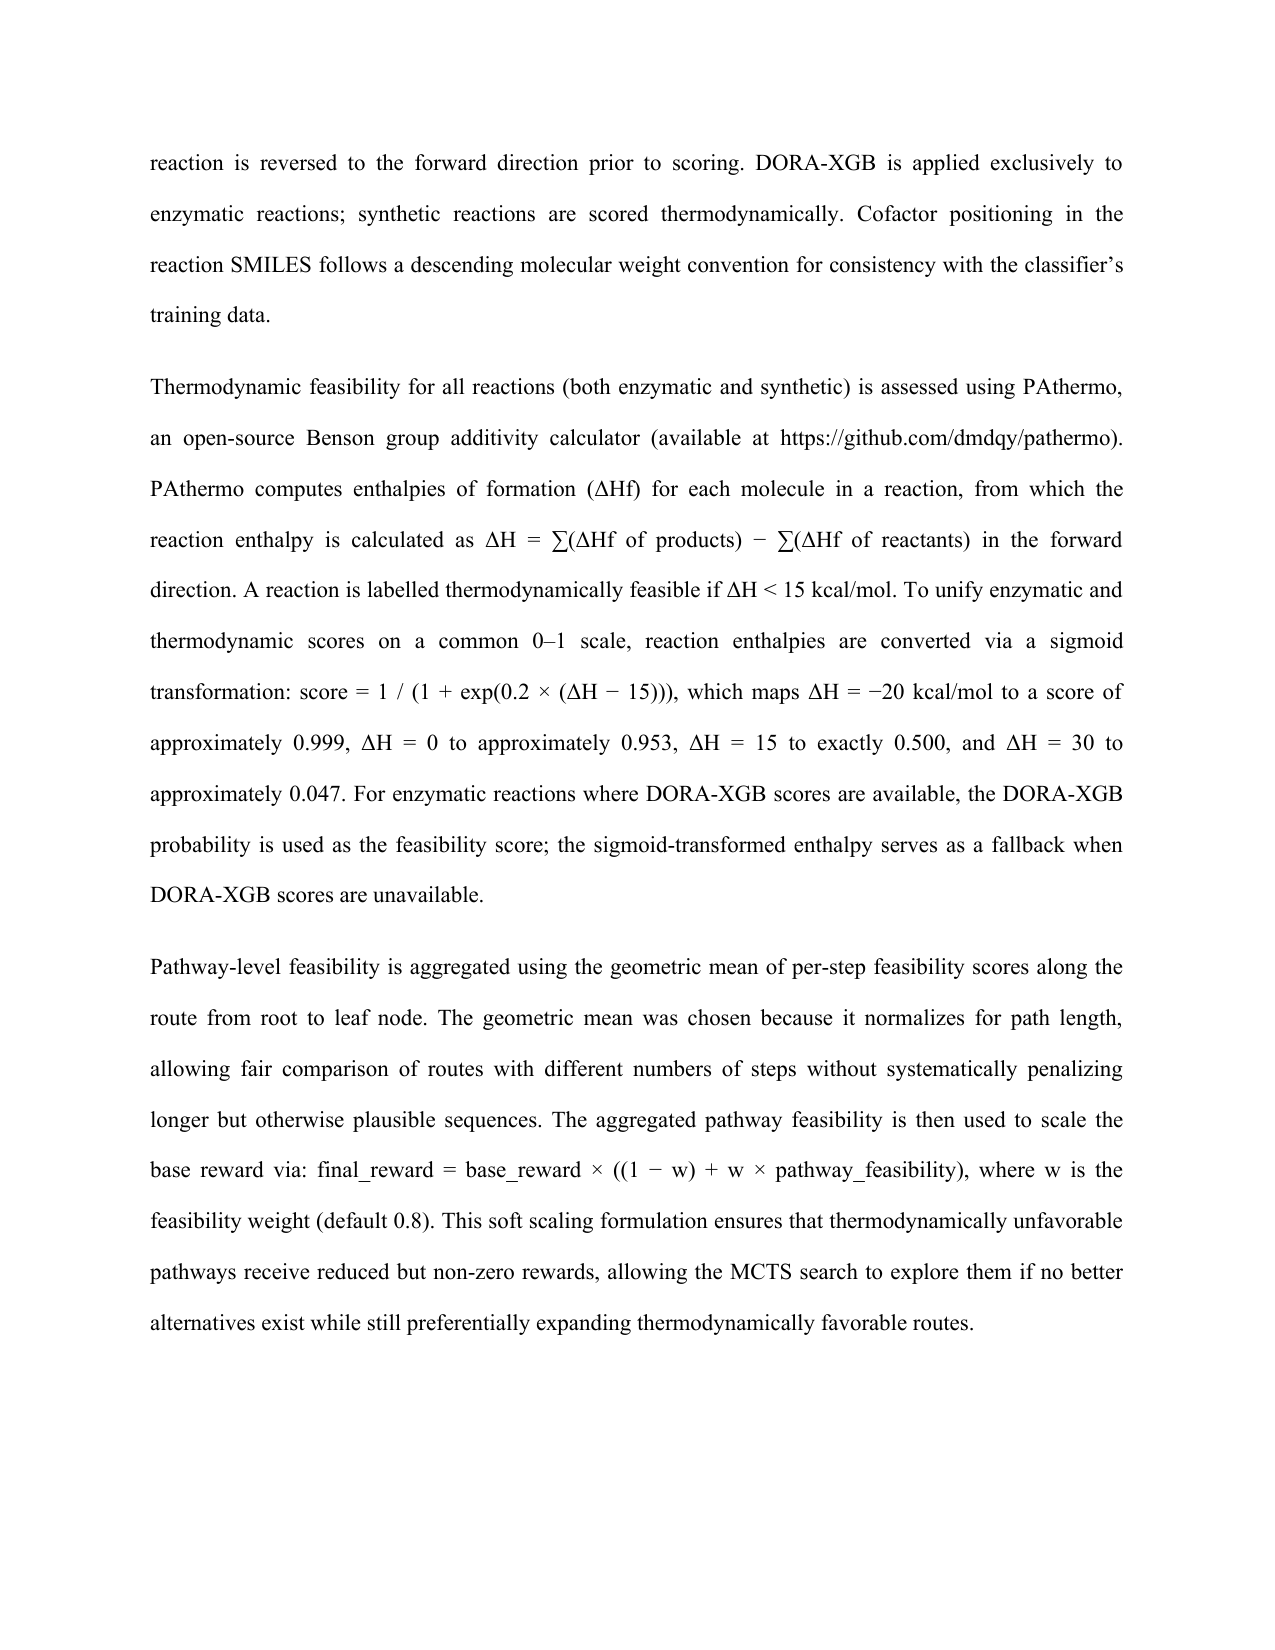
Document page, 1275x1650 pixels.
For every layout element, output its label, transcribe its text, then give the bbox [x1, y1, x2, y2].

text Pathway-level feasibility is aggregated using the geometric mean of per-step feasibility scores along the route from root to leaf node. The geometric mean was chosen because it normalizes for path length, allowing fair comparison of routes with different numbers of steps without systematically penalizing longer but otherwise plausible sequences. The aggregated pathway feasibility is then used to scale the base reward via: final_reward = base_reward × ((1 − w) + w × pathway_feasibility), where w is the feasibility weight (default 0.8). This soft scaling formulation ensures that thermodynamically unfavorable pathways receive reduced but non-zero rewards, allowing the MCTS search to explore them if no better alternatives exist while still preferentially expanding thermodynamically favorable routes. [150, 954, 1125, 1335]
text Thermodynamic feasibility for all reactions (both enzymatic and synthetic) is assessed using PAthermo, an open-source Benson group additivity calculator (available at https://github.com/dmdqy/pathermo). PAthermo computes enthalpies of formation (ΔHf) for each molecule in a reaction, from which the reaction enthalpy is calculated as ΔH = ∑(ΔHf of products) − ∑(ΔHf of reactants) in the forward direction. A reaction is labelled thermodynamically feasible if ΔH < 15 kcal/mol. To unify enzymatic and thermodynamic scores on a common 0–1 scale, reaction enthalpies are converted via a sigmoid transformation: score = 1 / (1 + exp(0.2 × (ΔH − 15))), which maps ΔH = −20 kcal/mol to a score of approximately 0.999, ΔH = 0 to approximately 0.953, ΔH = 15 to exactly 0.500, and ΔH = 30 to approximately 0.047. For enzymatic reactions where DORA-XGB scores are available, the DORA-XGB probability is used as the feasibility score; the sigmoid-transformed enthalpy serves as a fallback when DORA-XGB scores are unavailable. [150, 374, 1125, 908]
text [150, 150, 1125, 328]
